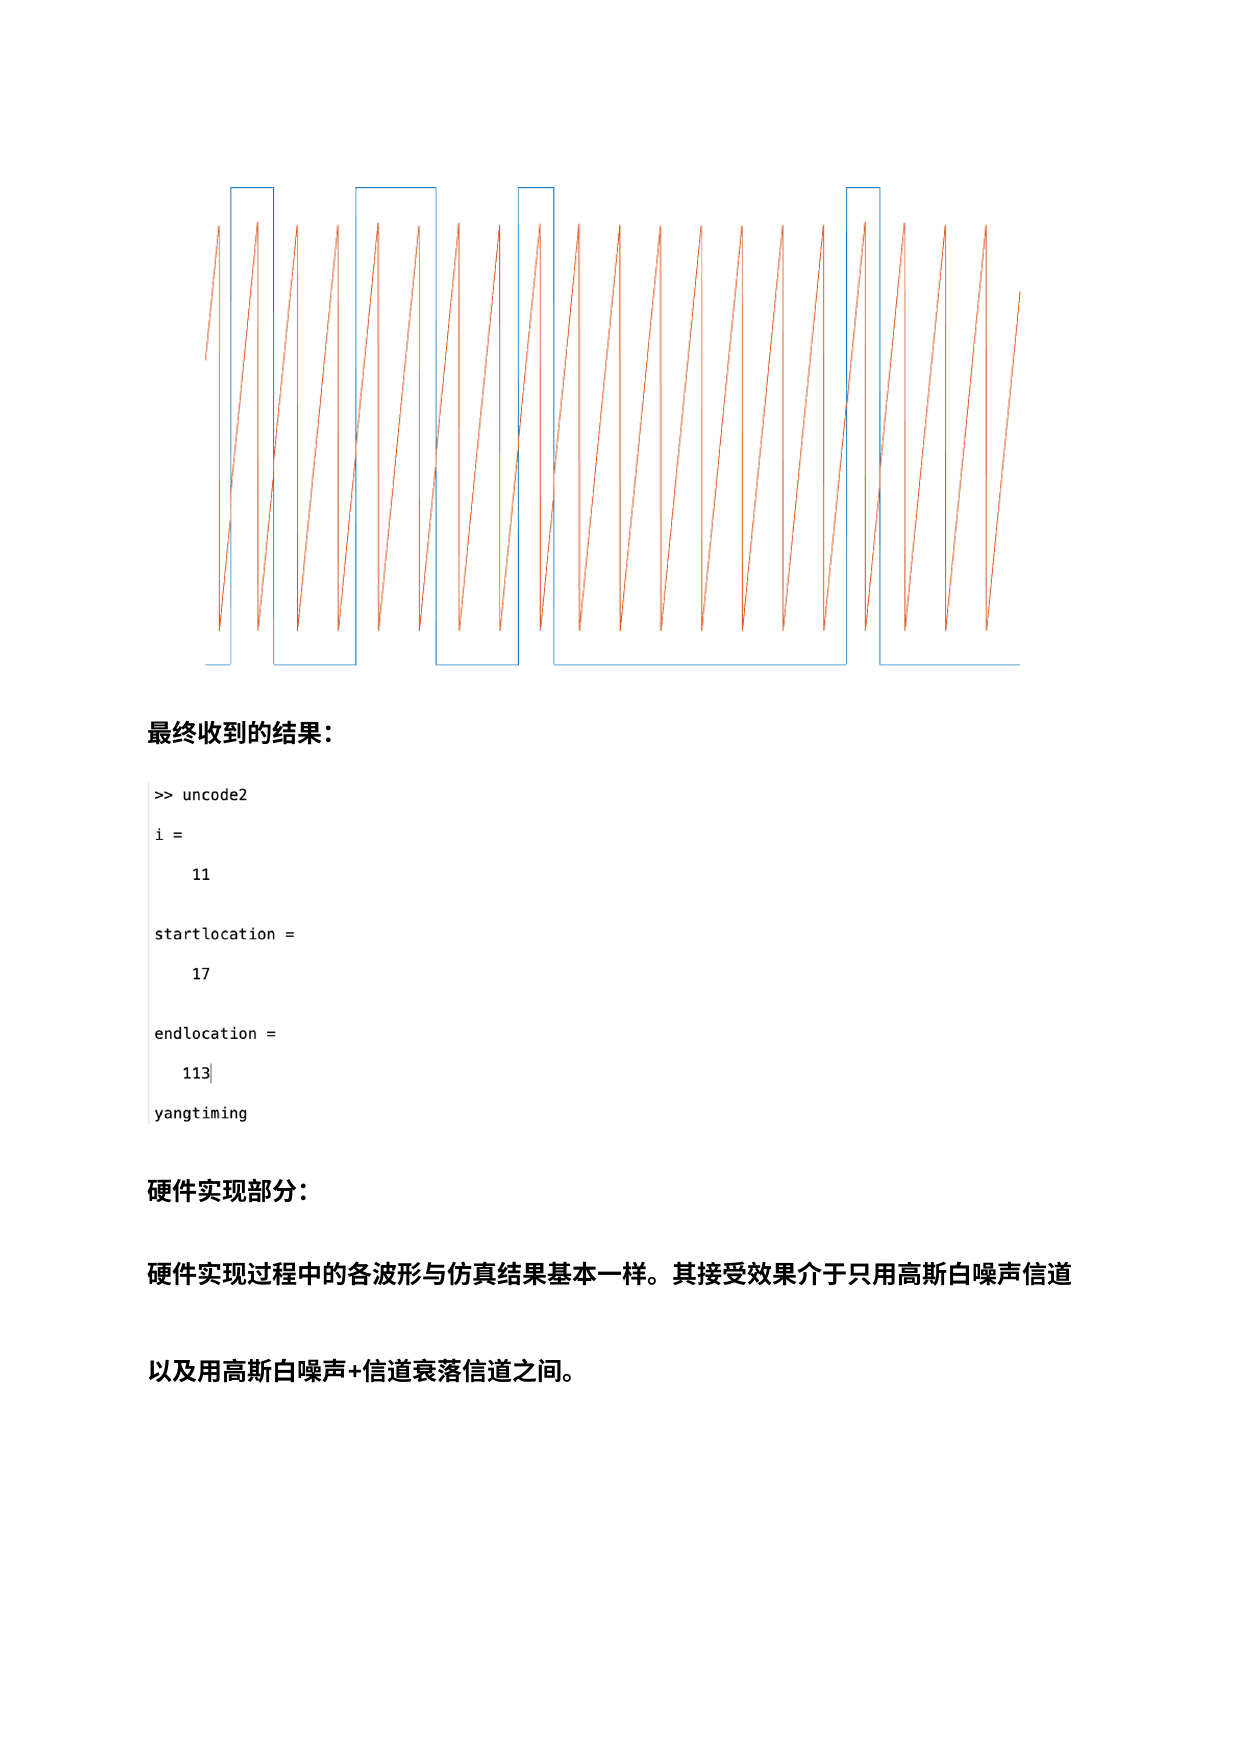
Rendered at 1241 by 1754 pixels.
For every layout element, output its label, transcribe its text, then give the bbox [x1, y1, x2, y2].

text 硬件实现过程中的各波形与仿真结果基本一样。其接受效果介于只用高斯白噪声信道以及用高斯白噪声+信道衰落信道之间。 [148, 1240, 1092, 1402]
text 最终收到的结果： [148, 699, 1092, 764]
picture [147, 782, 945, 1124]
picture [197, 162, 1043, 679]
text 硬件实现部分： [148, 1157, 1092, 1222]
